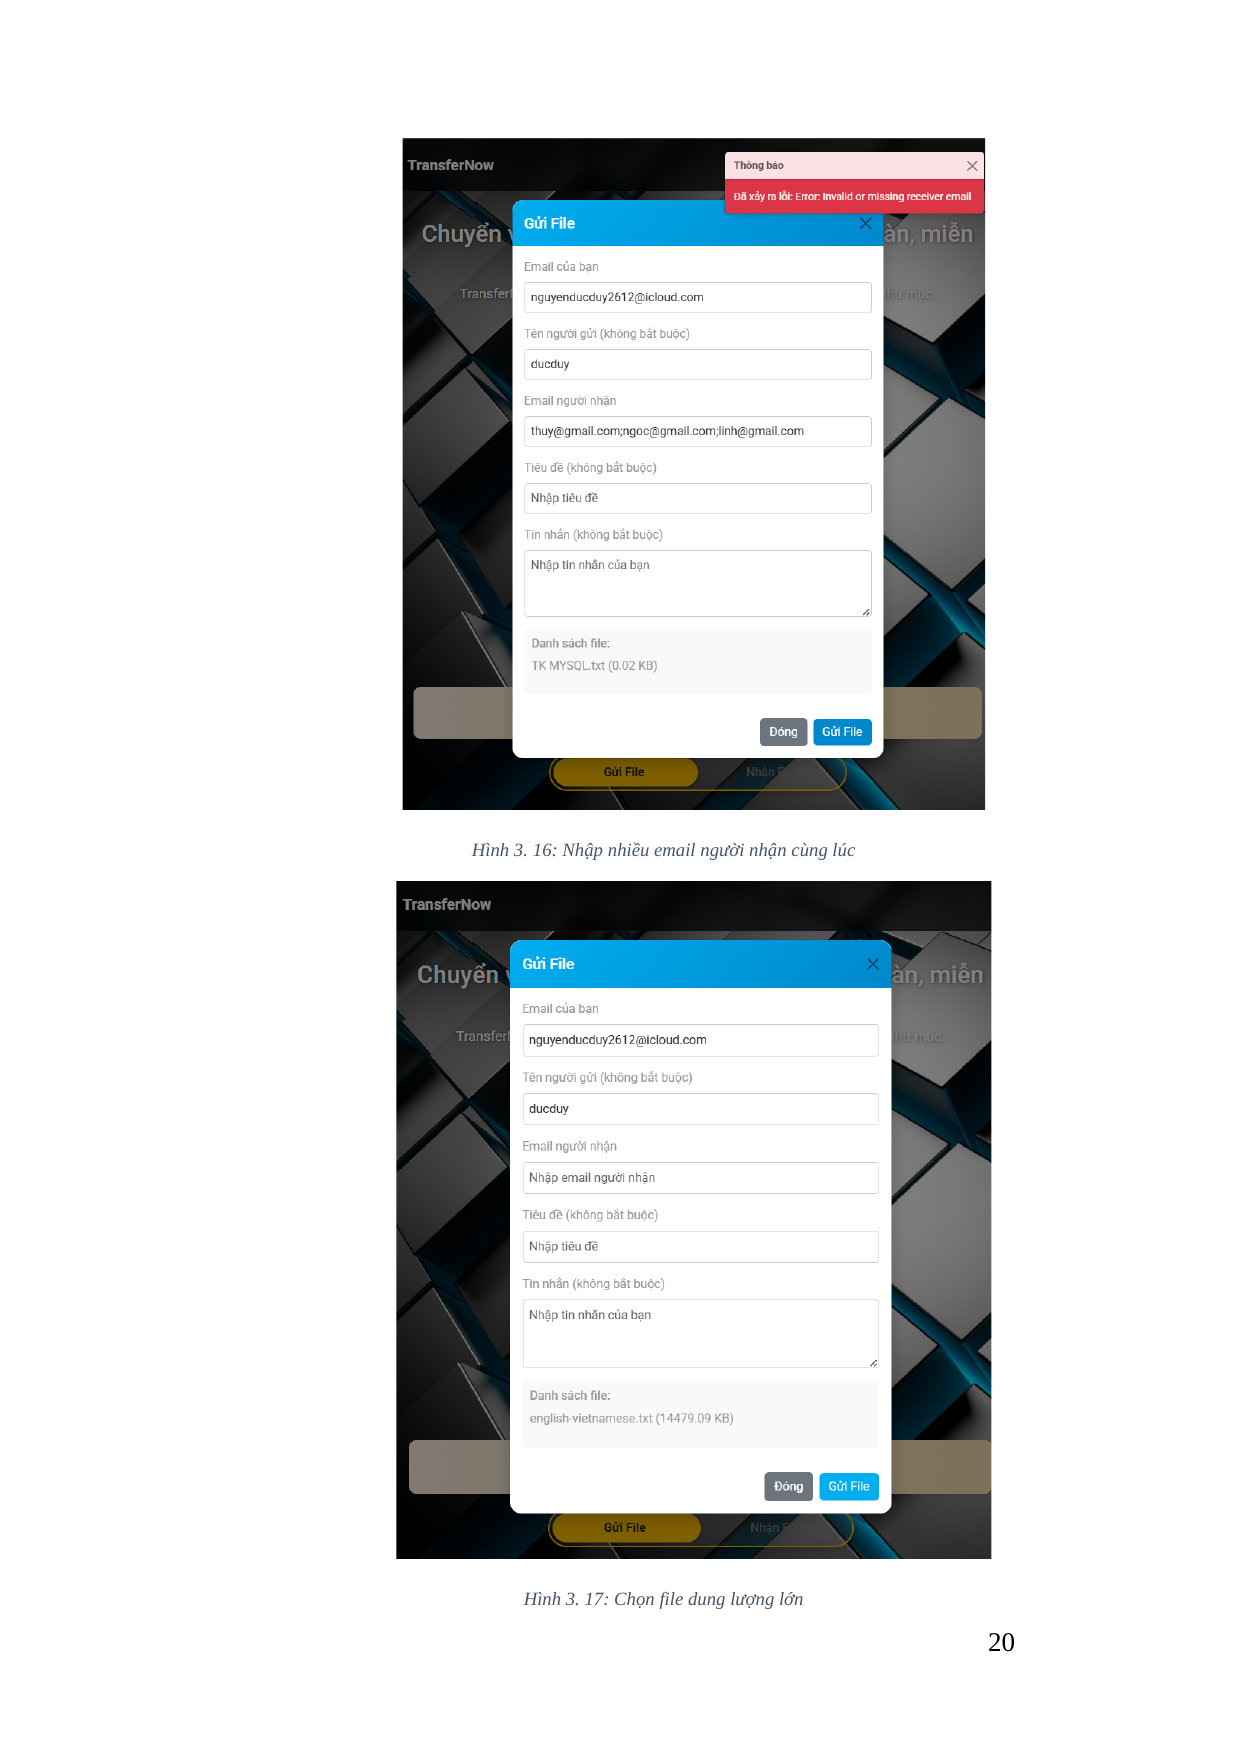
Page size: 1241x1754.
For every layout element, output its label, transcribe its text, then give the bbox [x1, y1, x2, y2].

picture [402, 138, 986, 810]
text Hình 3. 17: Chọn file dung lượng lớn [177, 1588, 1152, 1609]
picture [396, 881, 992, 1559]
text Hình 3. 16: Nhập nhiều email người nhận cùng lúc [177, 839, 1152, 860]
